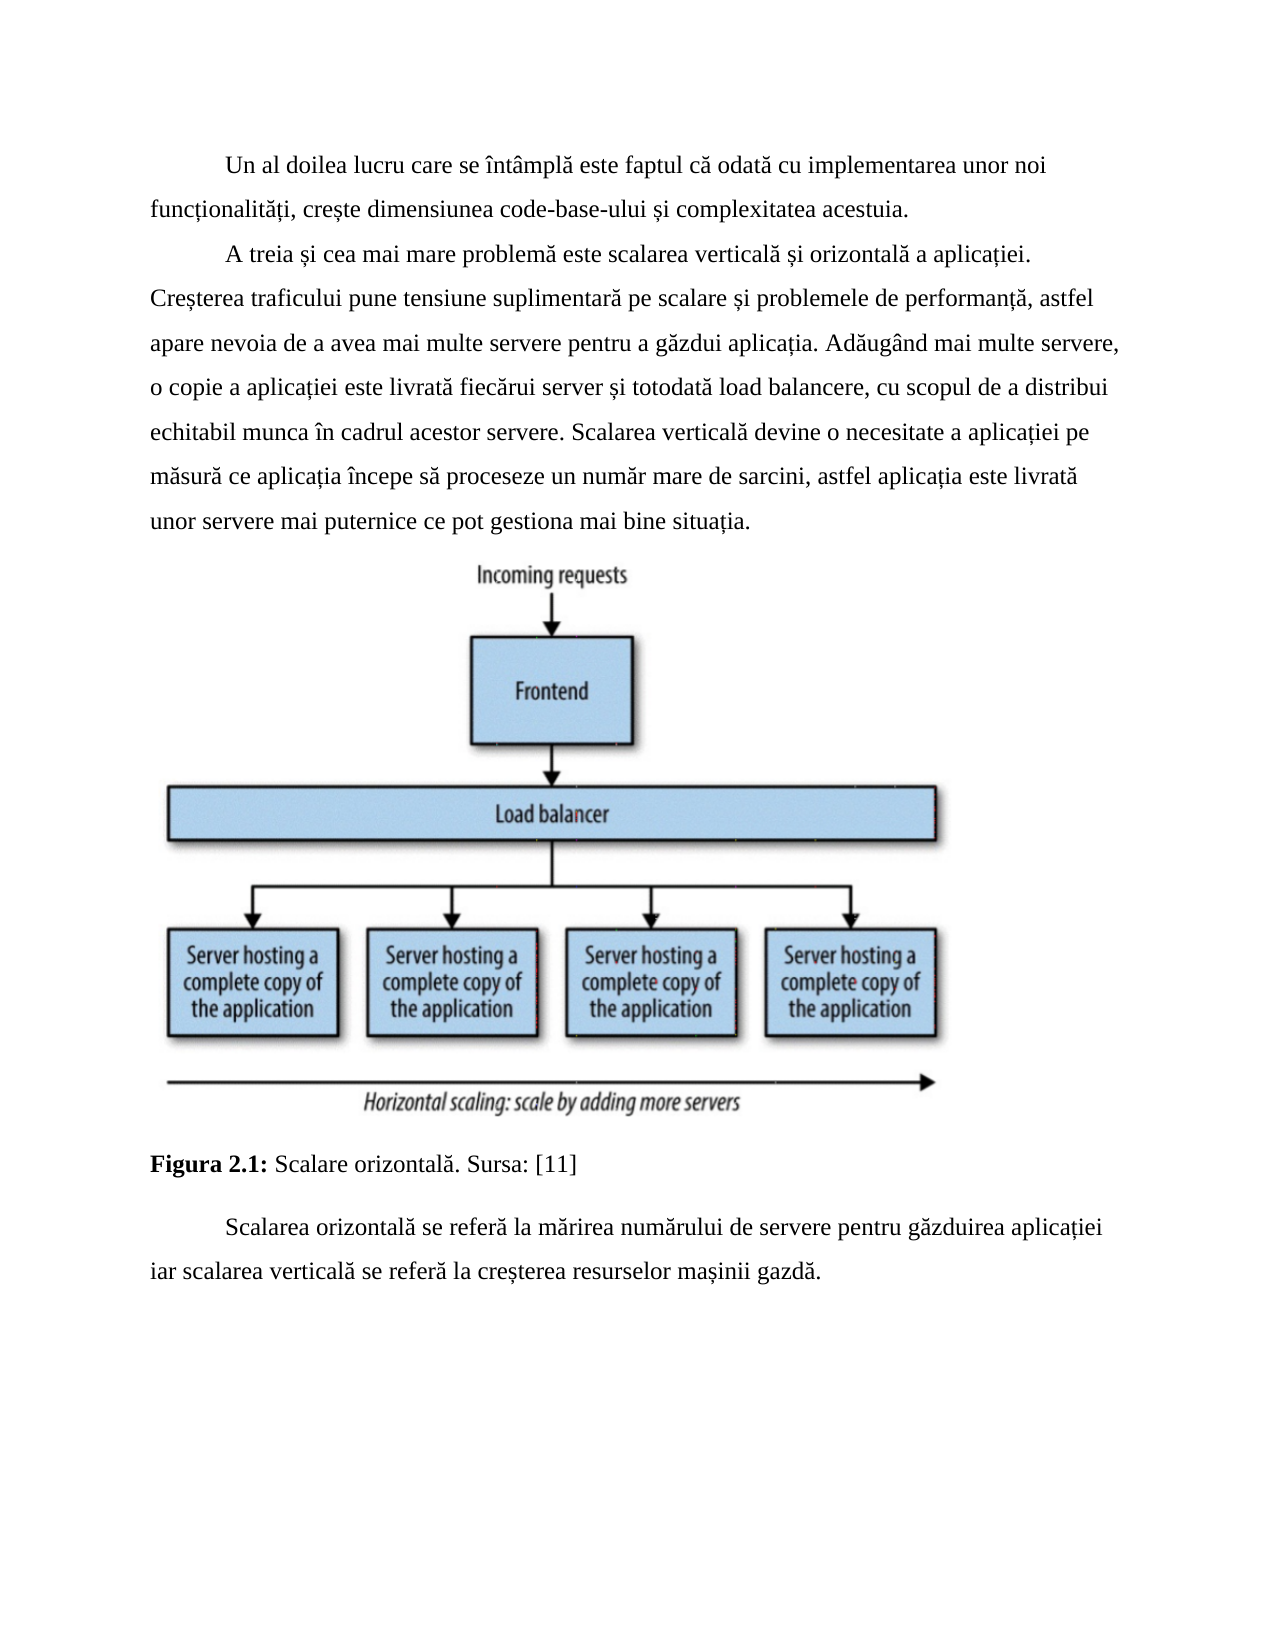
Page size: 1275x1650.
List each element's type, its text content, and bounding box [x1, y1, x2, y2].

picture [150, 550, 964, 1117]
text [150, 150, 1125, 1116]
text Scalarea orizontală se referă la mărirea numărului de servere pentru găzduirea aplicației iar scalarea verticală se referă la creșterea resurselor mașinii gazdă. [150, 1212, 1125, 1285]
text Figura 2.1: Scalare orizontală. Sursa: [11] [150, 1149, 1125, 1178]
